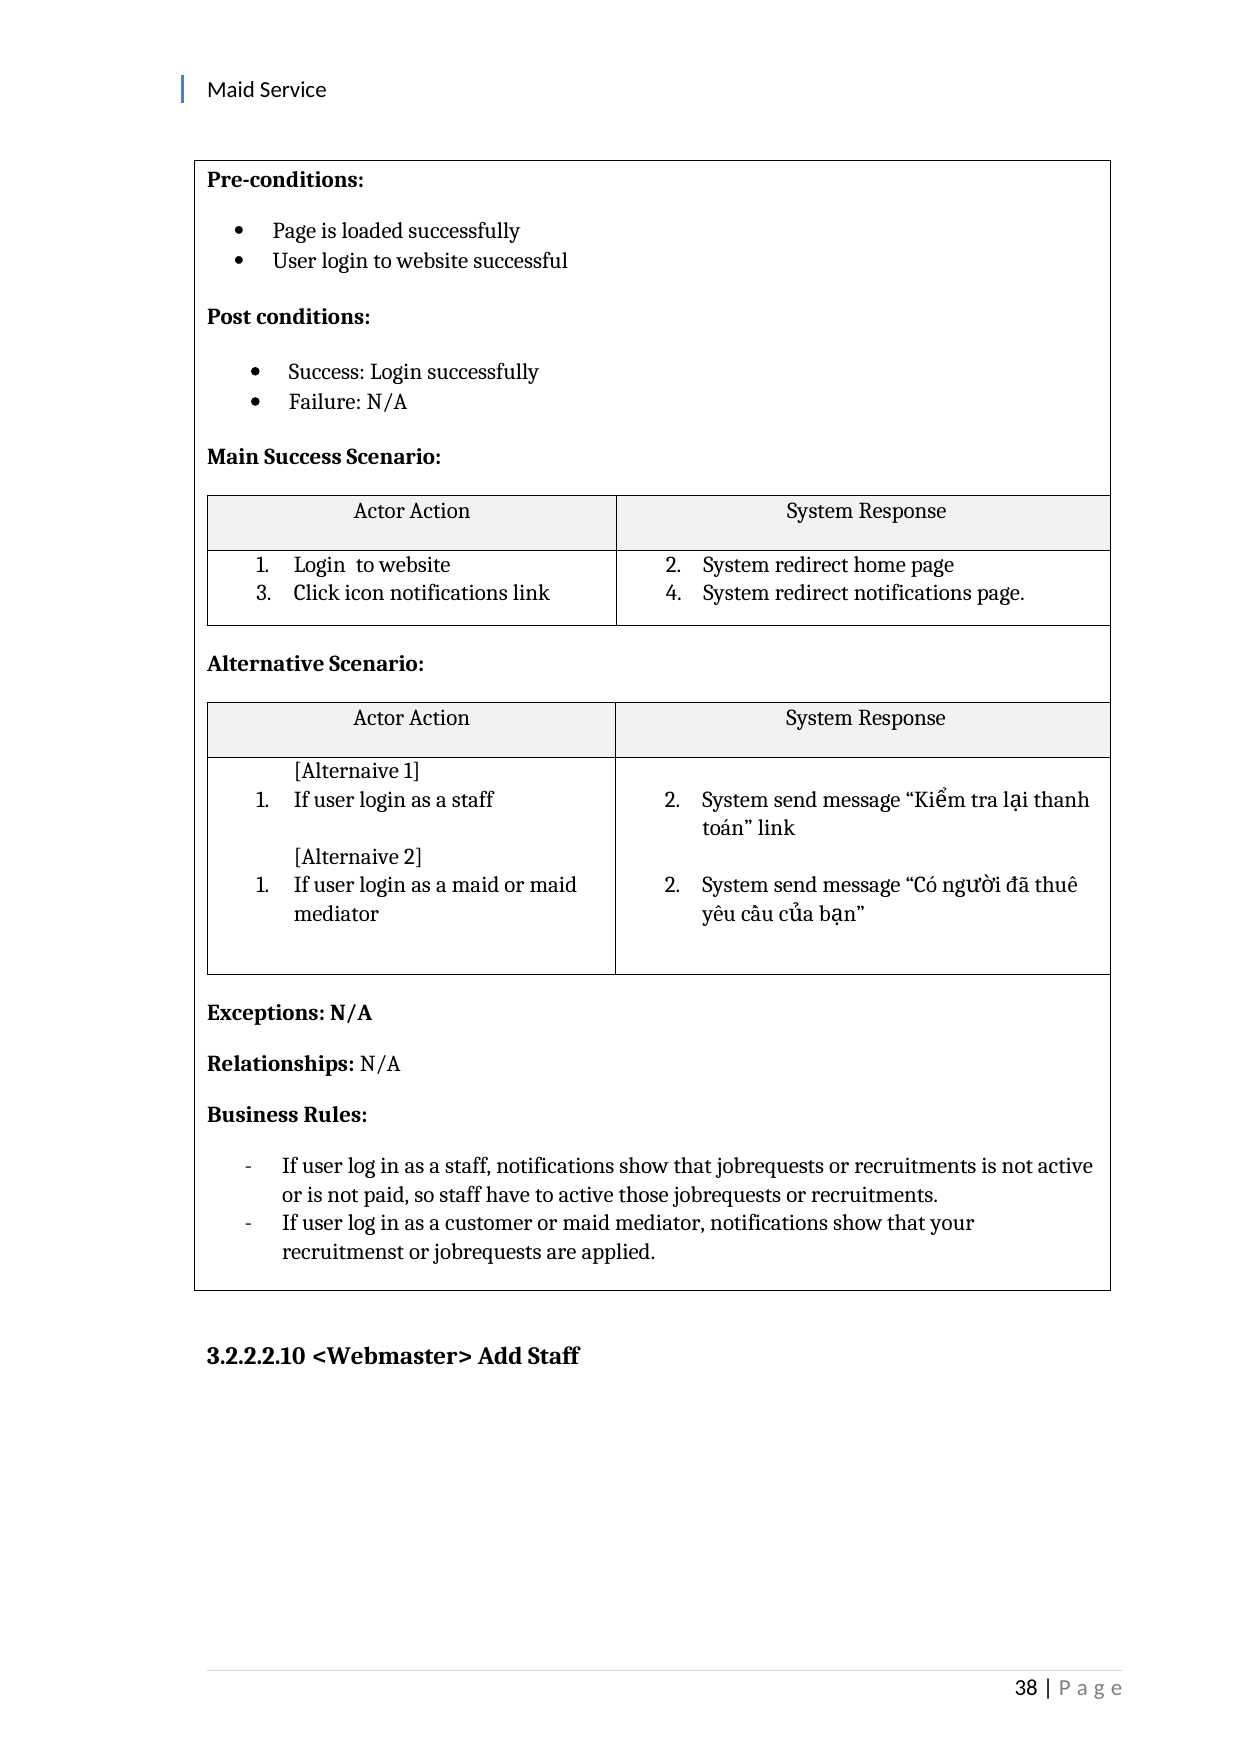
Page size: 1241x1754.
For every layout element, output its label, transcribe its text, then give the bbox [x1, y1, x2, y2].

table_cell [195, 161, 1110, 1289]
subtitle <Webmaster> Add Staff [207, 1342, 1122, 1370]
